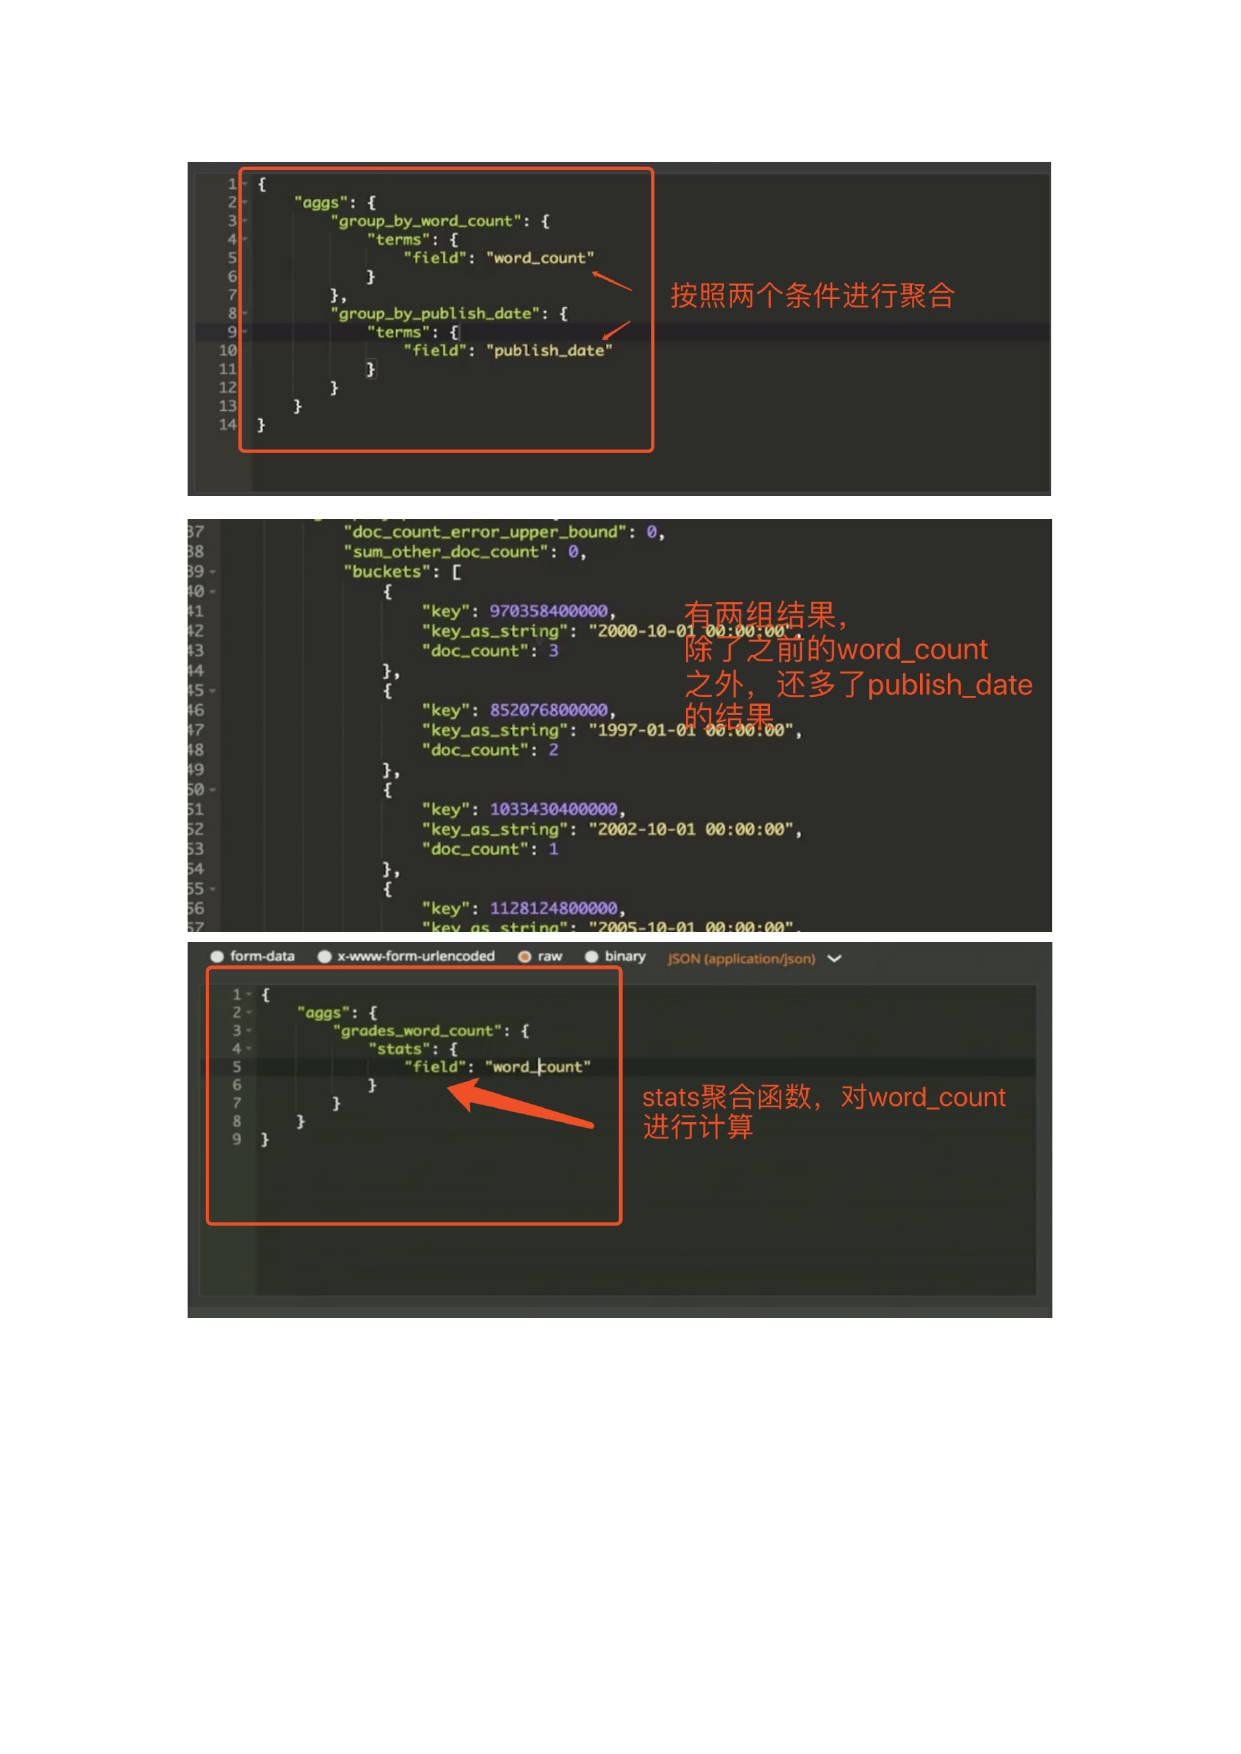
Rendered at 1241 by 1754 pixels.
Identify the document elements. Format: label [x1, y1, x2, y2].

picture [187, 942, 1053, 1318]
picture [187, 519, 1053, 932]
picture [187, 162, 1052, 496]
